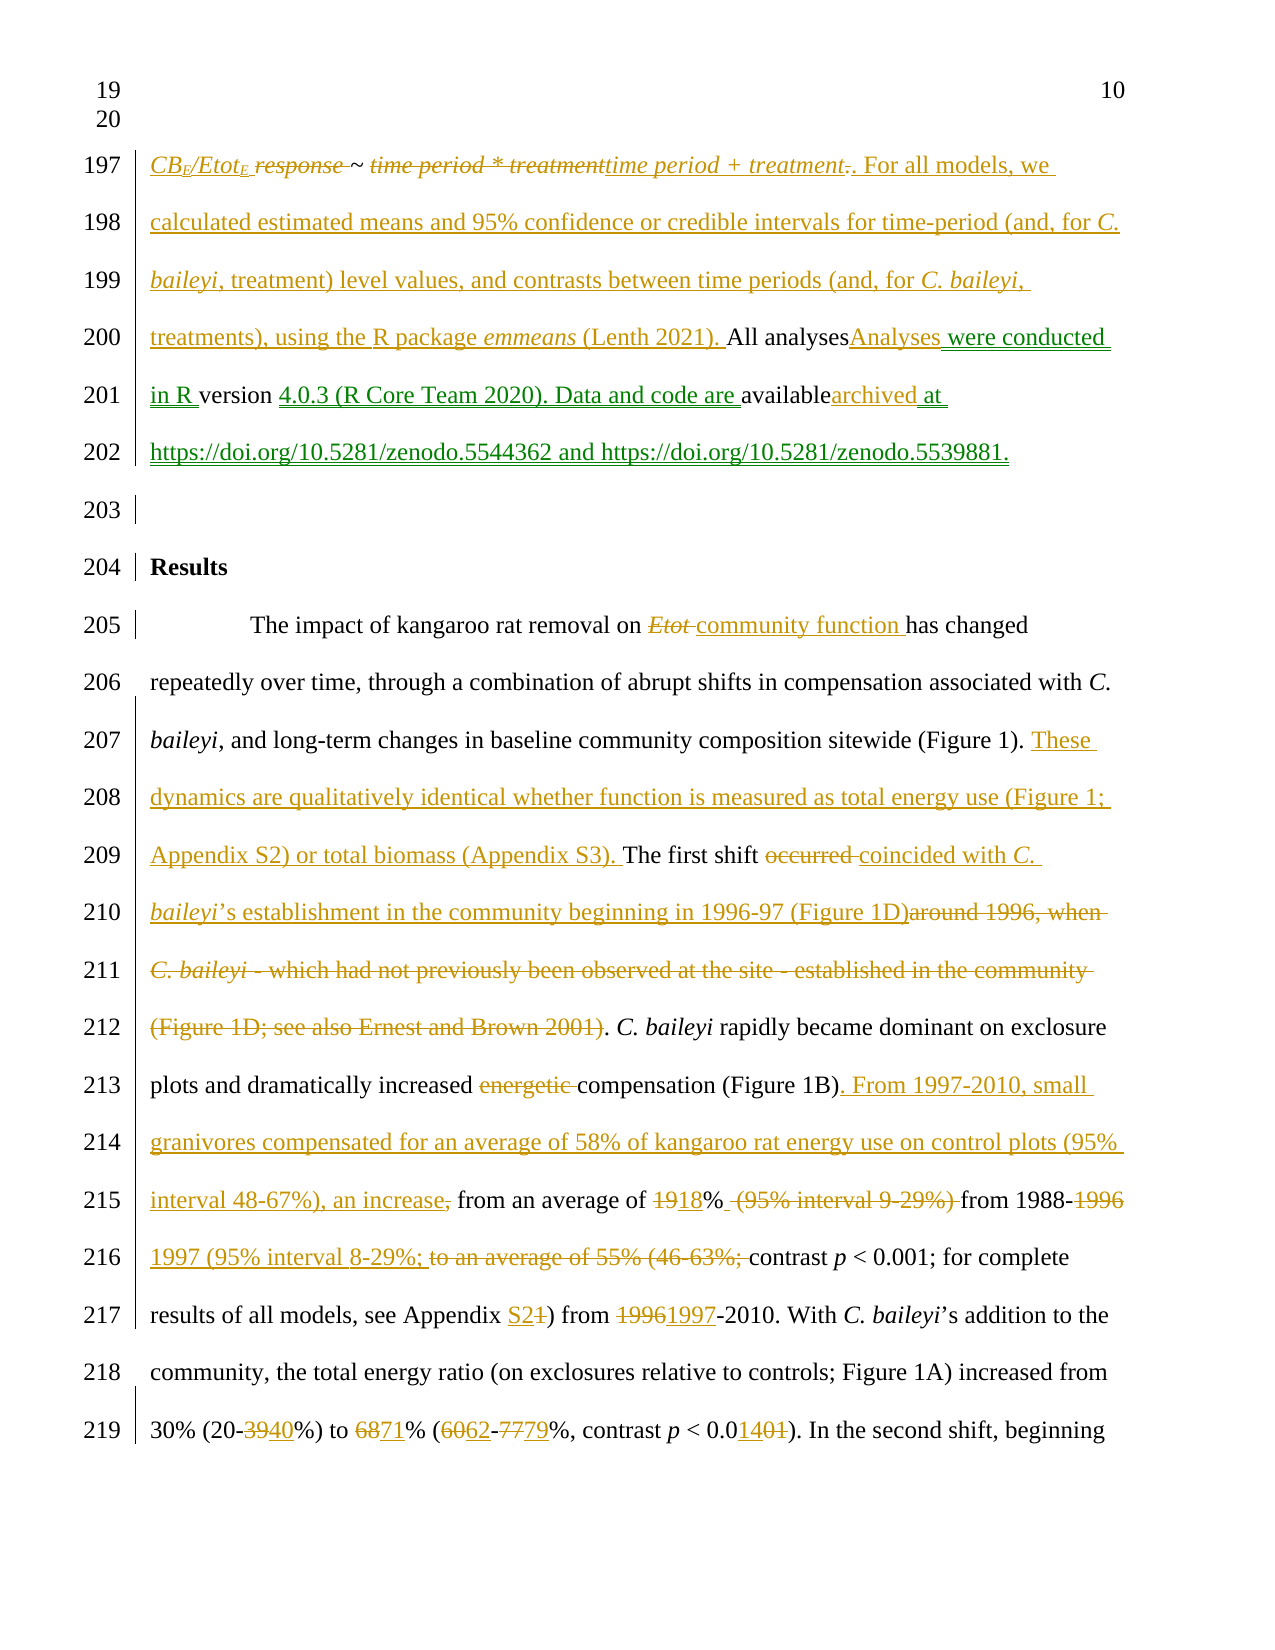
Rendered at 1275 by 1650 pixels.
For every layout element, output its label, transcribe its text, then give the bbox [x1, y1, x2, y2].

subtitle Results [150, 552, 1125, 581]
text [150, 610, 1125, 1444]
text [150, 150, 1125, 466]
